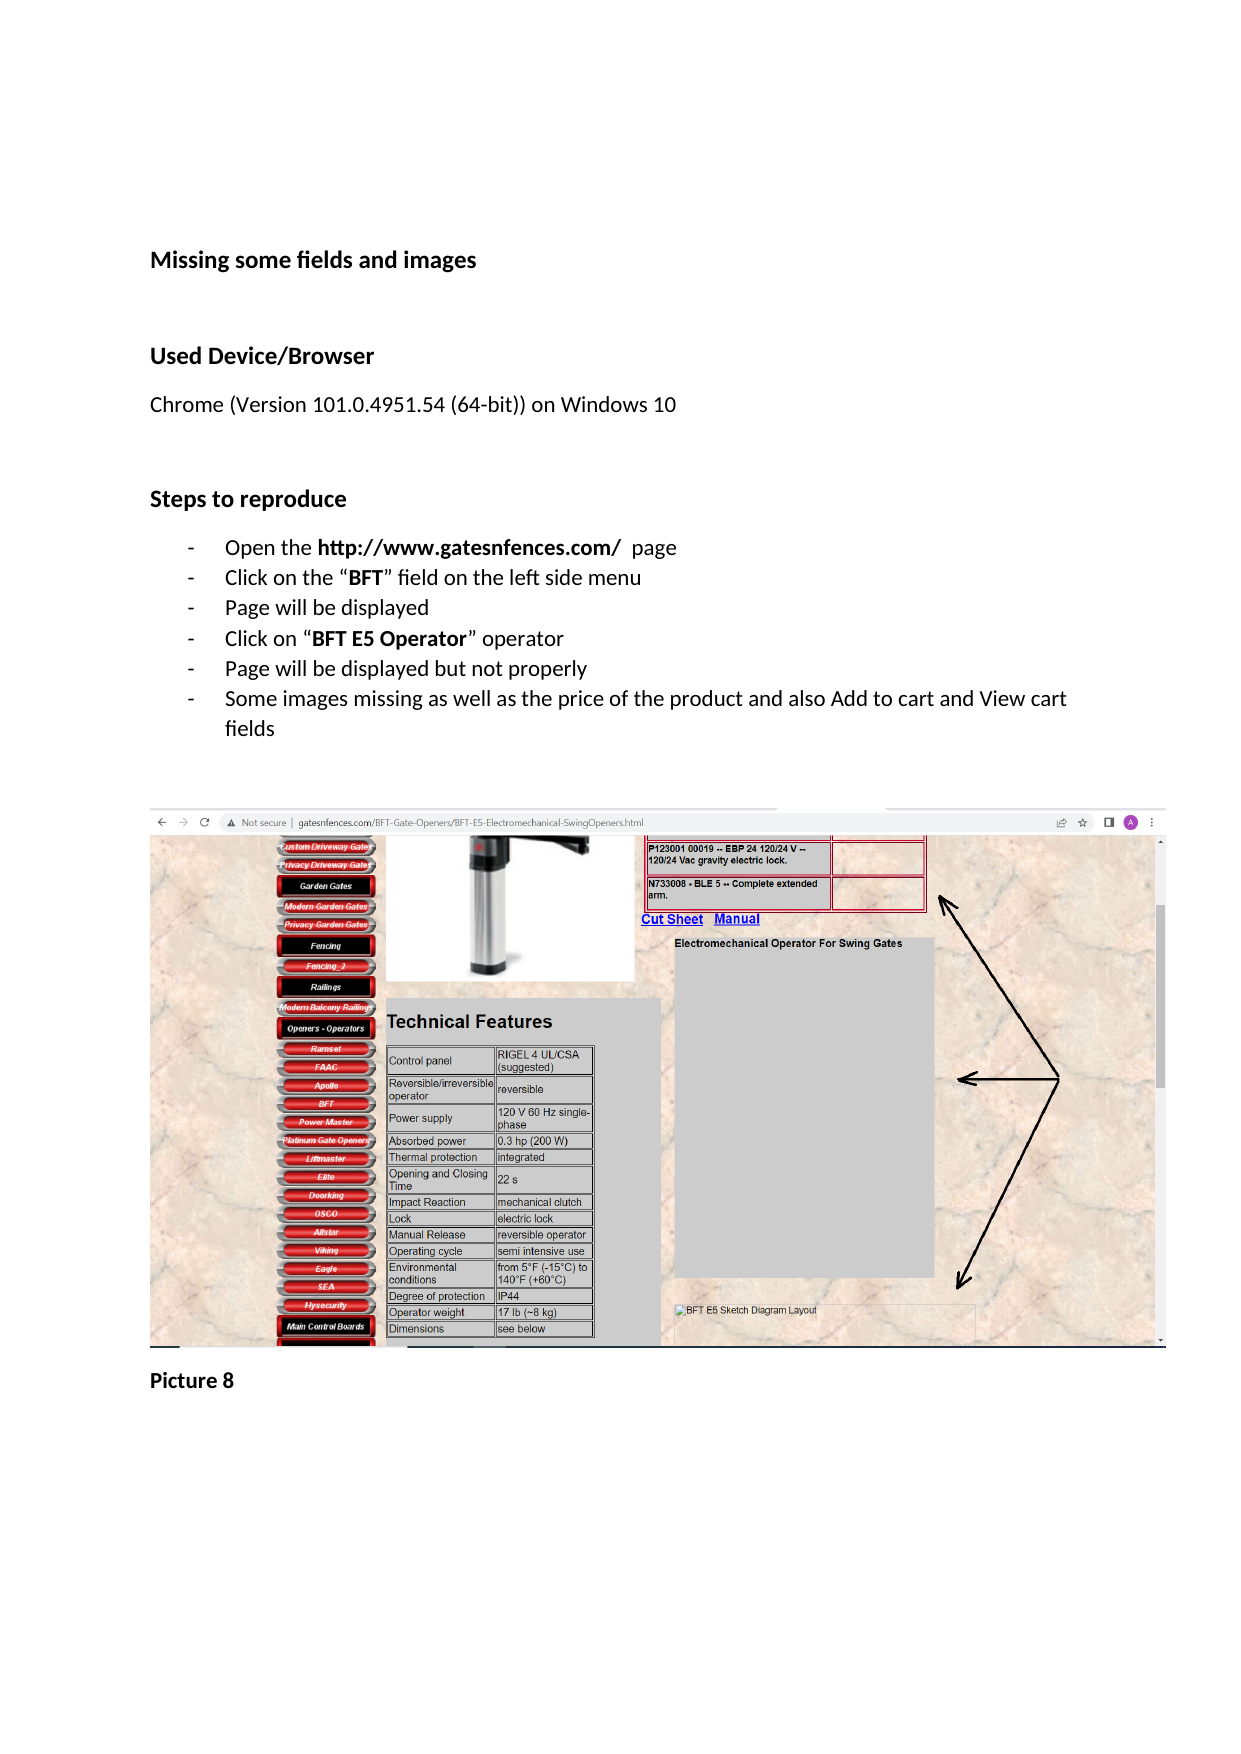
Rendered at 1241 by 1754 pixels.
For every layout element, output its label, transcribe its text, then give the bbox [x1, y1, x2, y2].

text Missing some fields and images [150, 244, 1090, 274]
list Click on “BFT E5 Operator” operator [187, 624, 1090, 652]
text Picture 8 [150, 1366, 1090, 1394]
list Page will be displayed but not properly [187, 654, 1090, 682]
list Some images missing as well as the price of the product and also Add to cart and View cart fields [187, 684, 1090, 742]
list Click on the “BFT” field on the left side menu [187, 563, 1090, 591]
list Open the http://www.gatesnfences.com/ page [187, 533, 1090, 561]
text Chrome (Version 101.0.4951.54 (64-bit)) on Windows 10 [150, 390, 1090, 418]
list Page will be displayed [187, 593, 1090, 622]
text Used Device/Browser [150, 340, 1090, 371]
text Steps to reproduce [150, 483, 1090, 514]
picture [150, 808, 1166, 1348]
